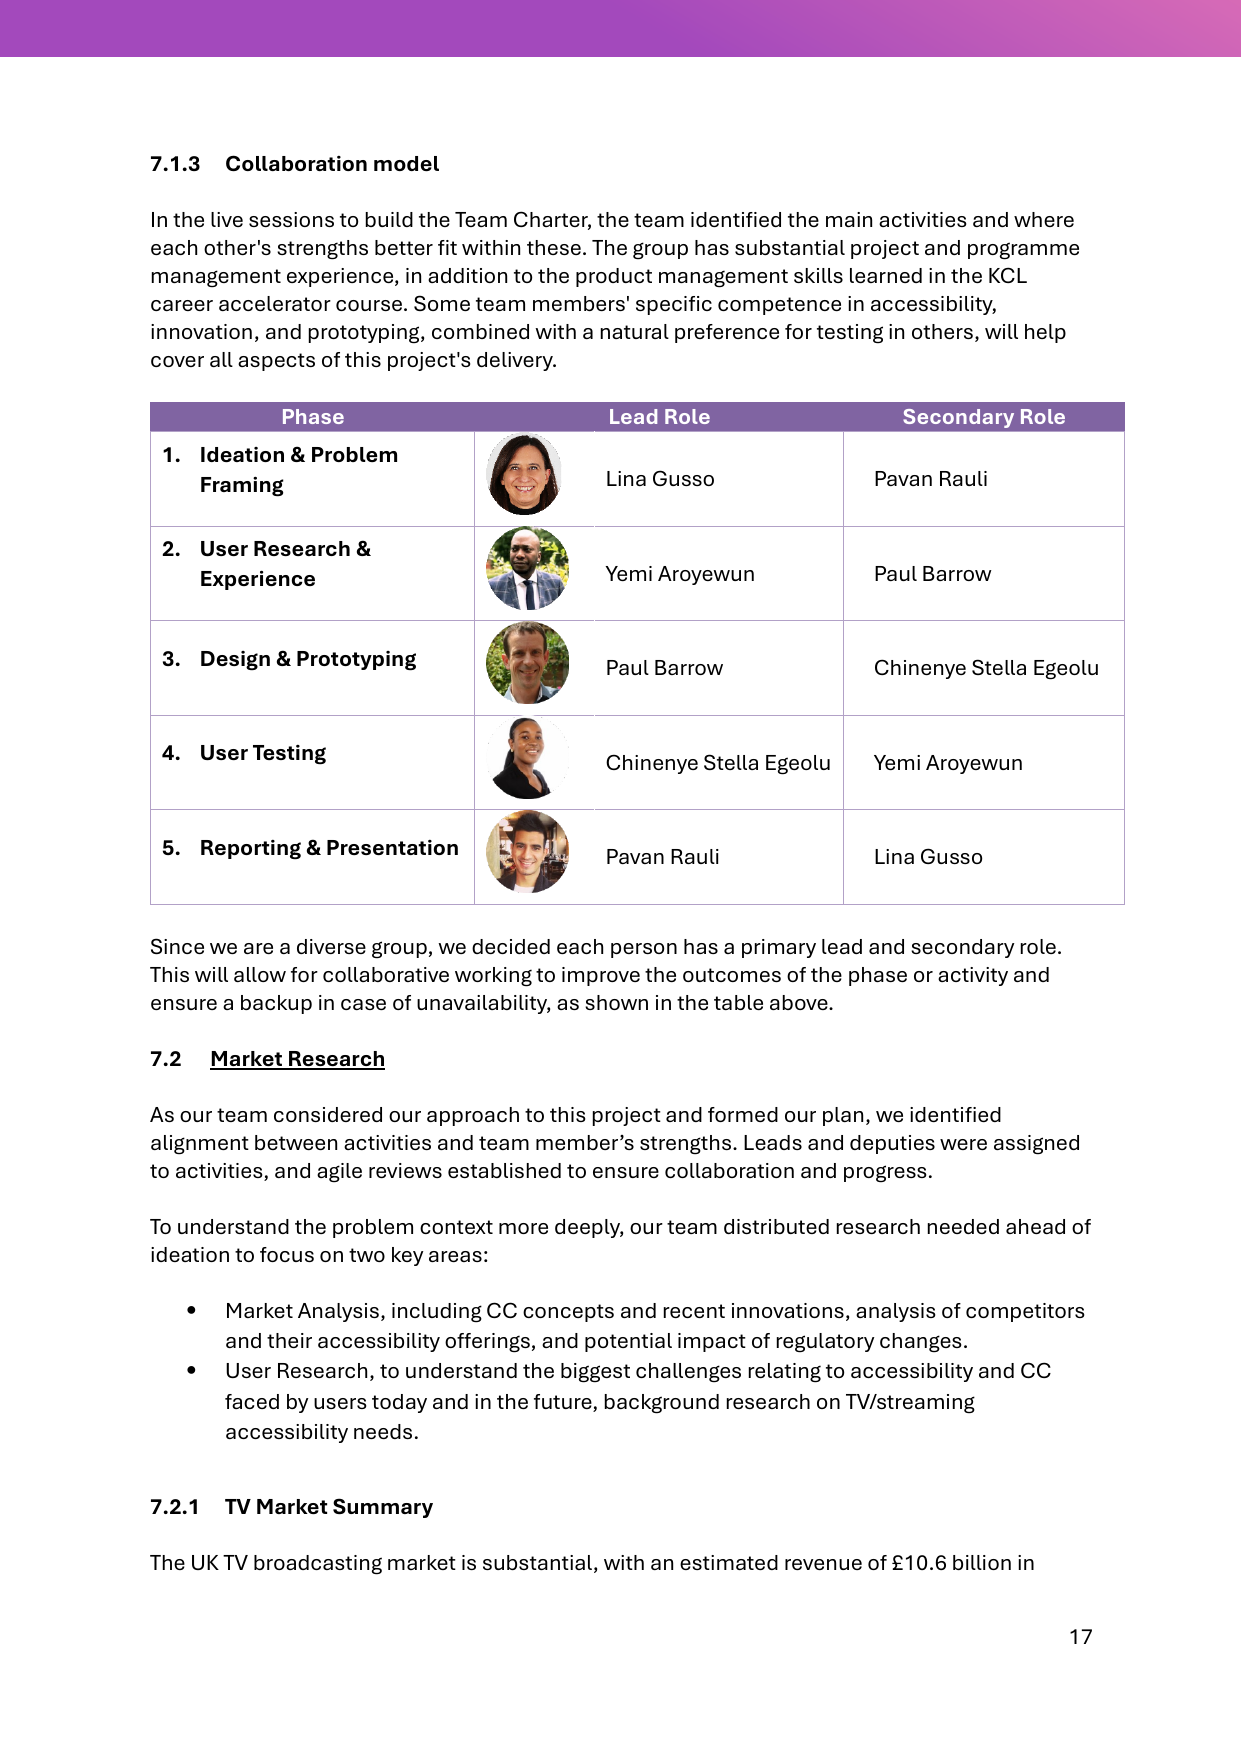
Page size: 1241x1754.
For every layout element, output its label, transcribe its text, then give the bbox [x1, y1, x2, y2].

picture [486, 715, 569, 799]
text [150, 1521, 1093, 1577]
subtitle Collaboration model [150, 150, 1093, 178]
table_cell Chinenye Stella Egeolu [844, 621, 1124, 715]
table_header Secondary Role [844, 403, 1124, 431]
text As our team considered our approach to this project and formed our plan, we identified alignment between activities and team member’s strengths. Leads and deputies were assigned to activities, and agile reviews established to ensure collaboration and progress. [150, 1101, 1093, 1185]
table_cell User Research & Experience [151, 527, 474, 620]
list Market Analysis, including CC concepts and recent innovations, analysis of competitors and their accessibility offerings, and potential impact of regulatory changes. [187, 1297, 1093, 1355]
table_cell Lina Gusso [595, 432, 843, 526]
table_cell [475, 527, 594, 620]
table_cell Design & Prototyping [151, 621, 474, 715]
table_cell Ideation & Problem Framing [151, 432, 474, 526]
table_cell Paul Barrow [844, 527, 1124, 620]
table_cell Paul Barrow [595, 621, 843, 715]
subtitle TV Market Summary [150, 1493, 1093, 1521]
table_header Phase [151, 403, 474, 431]
table_cell [475, 432, 594, 526]
table_cell Pavan Rauli [844, 432, 1124, 526]
table_header Lead Role [475, 403, 843, 431]
subtitle Market Research [150, 1045, 1093, 1073]
table_cell Pavan Rauli [595, 810, 843, 904]
table_cell Yemi Aroyewun [844, 716, 1124, 809]
table_cell Lina Gusso [844, 810, 1124, 904]
text In the live sessions to build the Team Charter, the team identified the main activities and where each other's strengths better fit within these. The group has substantial project and programme management experience, in addition to the product management skills learned in the KCL career accelerator course. Some team members' specific competence in accessibility, innovation, and prototyping, combined with a natural preference for testing in others, will help cover all aspects of this project's delivery. [150, 206, 1093, 374]
table_cell Chinenye Stella Egeolu [595, 716, 843, 809]
table_cell User Testing [151, 716, 474, 809]
list User Research, to understand the biggest challenges relating to accessibility and CC faced by users today and in the future, background research on TV/streaming accessibility needs. [187, 1357, 1093, 1446]
table_cell [475, 810, 594, 904]
picture [486, 810, 569, 893]
text Since we are a diverse group, we decided each person has a primary lead and secondary role. This will allow for collaborative working to improve the outcomes of the phase or activity and ensure a backup in case of unavailability, as shown in the table above. [150, 933, 1093, 1017]
picture [486, 432, 562, 515]
table_cell [475, 716, 594, 809]
text To understand the problem context more deeply, our team distributed research needed ahead of ideation to focus on two key areas: [150, 1213, 1093, 1269]
table_cell Yemi Aroyewun [595, 527, 843, 620]
table_cell [475, 621, 594, 715]
picture [486, 526, 569, 610]
table_cell Reporting & Presentation [151, 810, 474, 904]
picture [486, 621, 569, 704]
